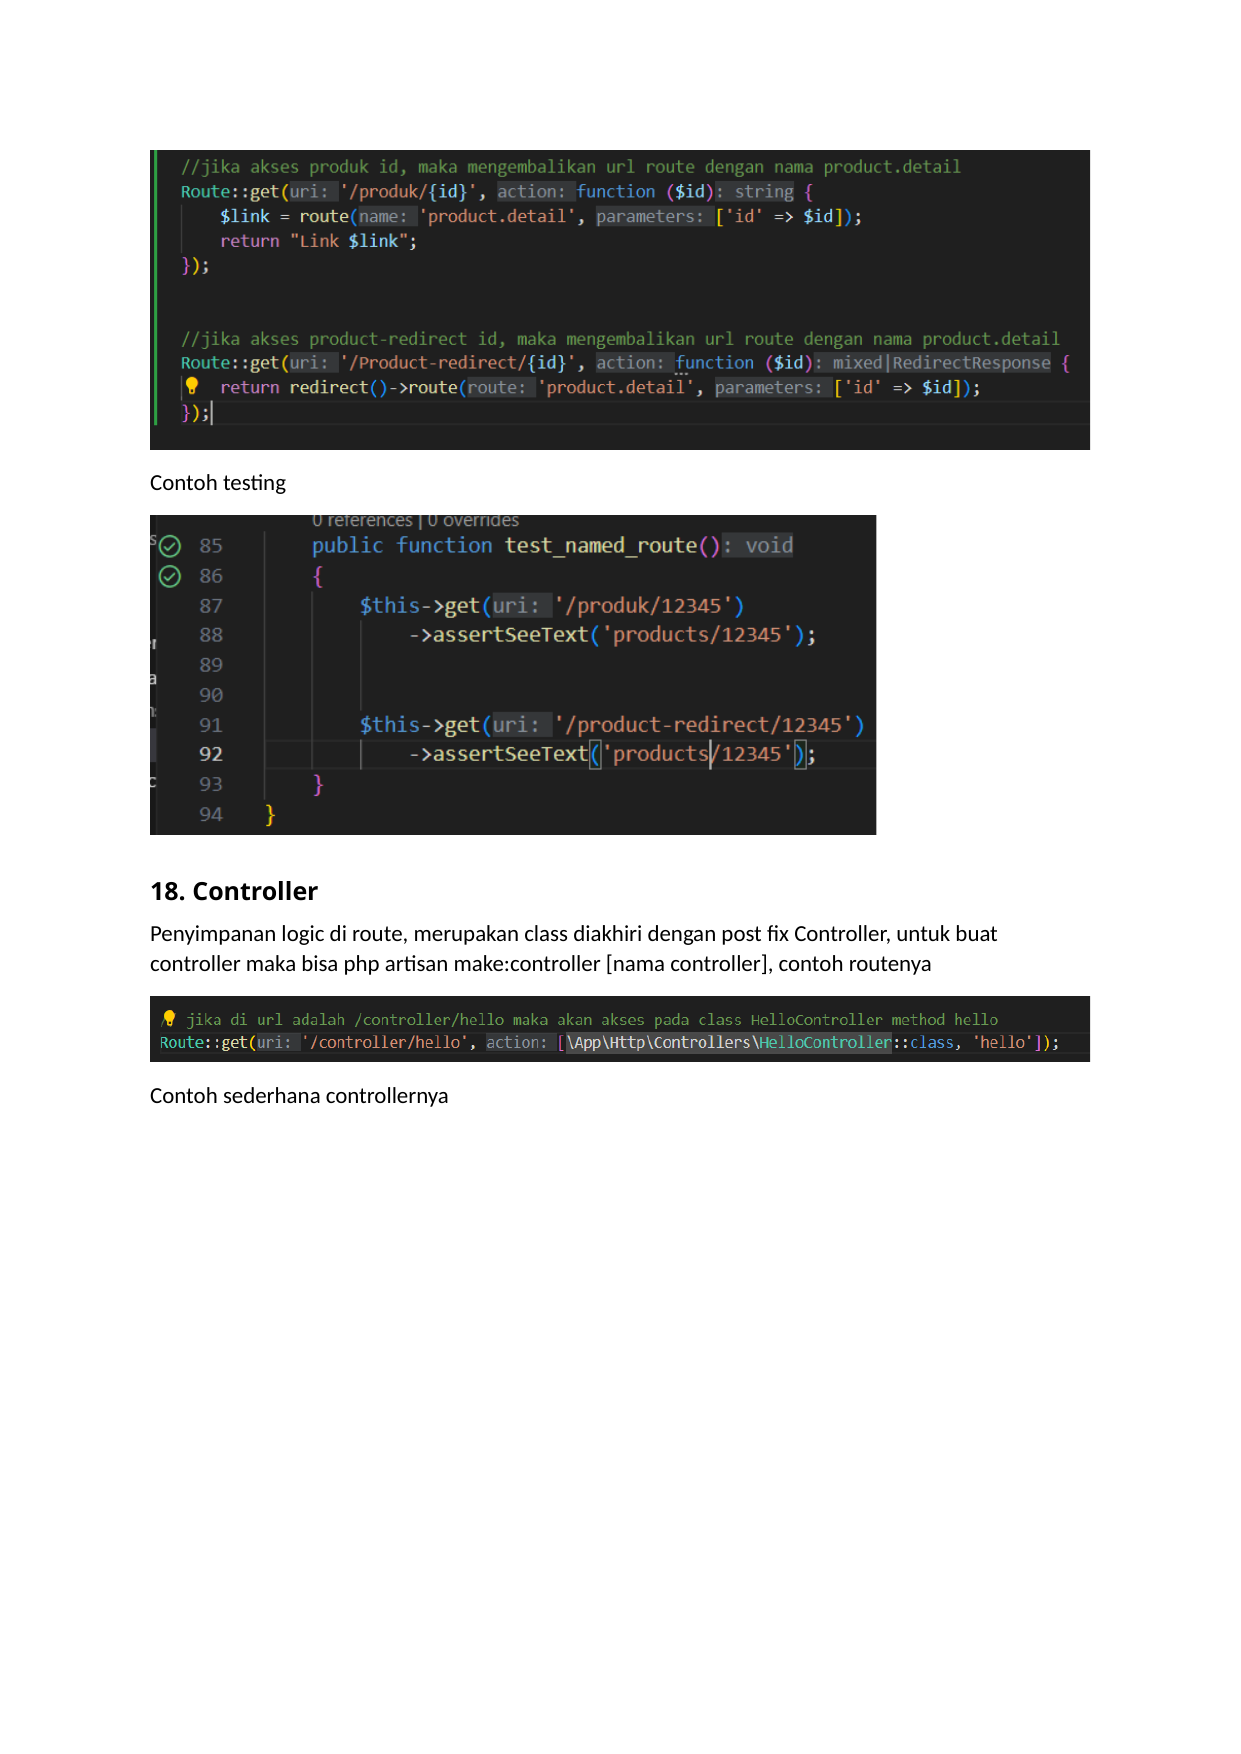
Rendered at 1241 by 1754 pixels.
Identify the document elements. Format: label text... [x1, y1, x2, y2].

subtitle 18. Controller [150, 874, 1090, 908]
picture [150, 515, 877, 835]
text Penyimpanan logic di route, merupakan class diakhiri dengan post fix Controller, untuk buat controller maka bisa php artisan make:controller [nama controller], contoh routenya [150, 919, 1090, 977]
picture [150, 996, 1091, 1062]
picture [150, 150, 1091, 450]
text Contoh testing [150, 468, 1090, 497]
text Contoh sederhana controllernya [150, 1081, 1090, 1109]
